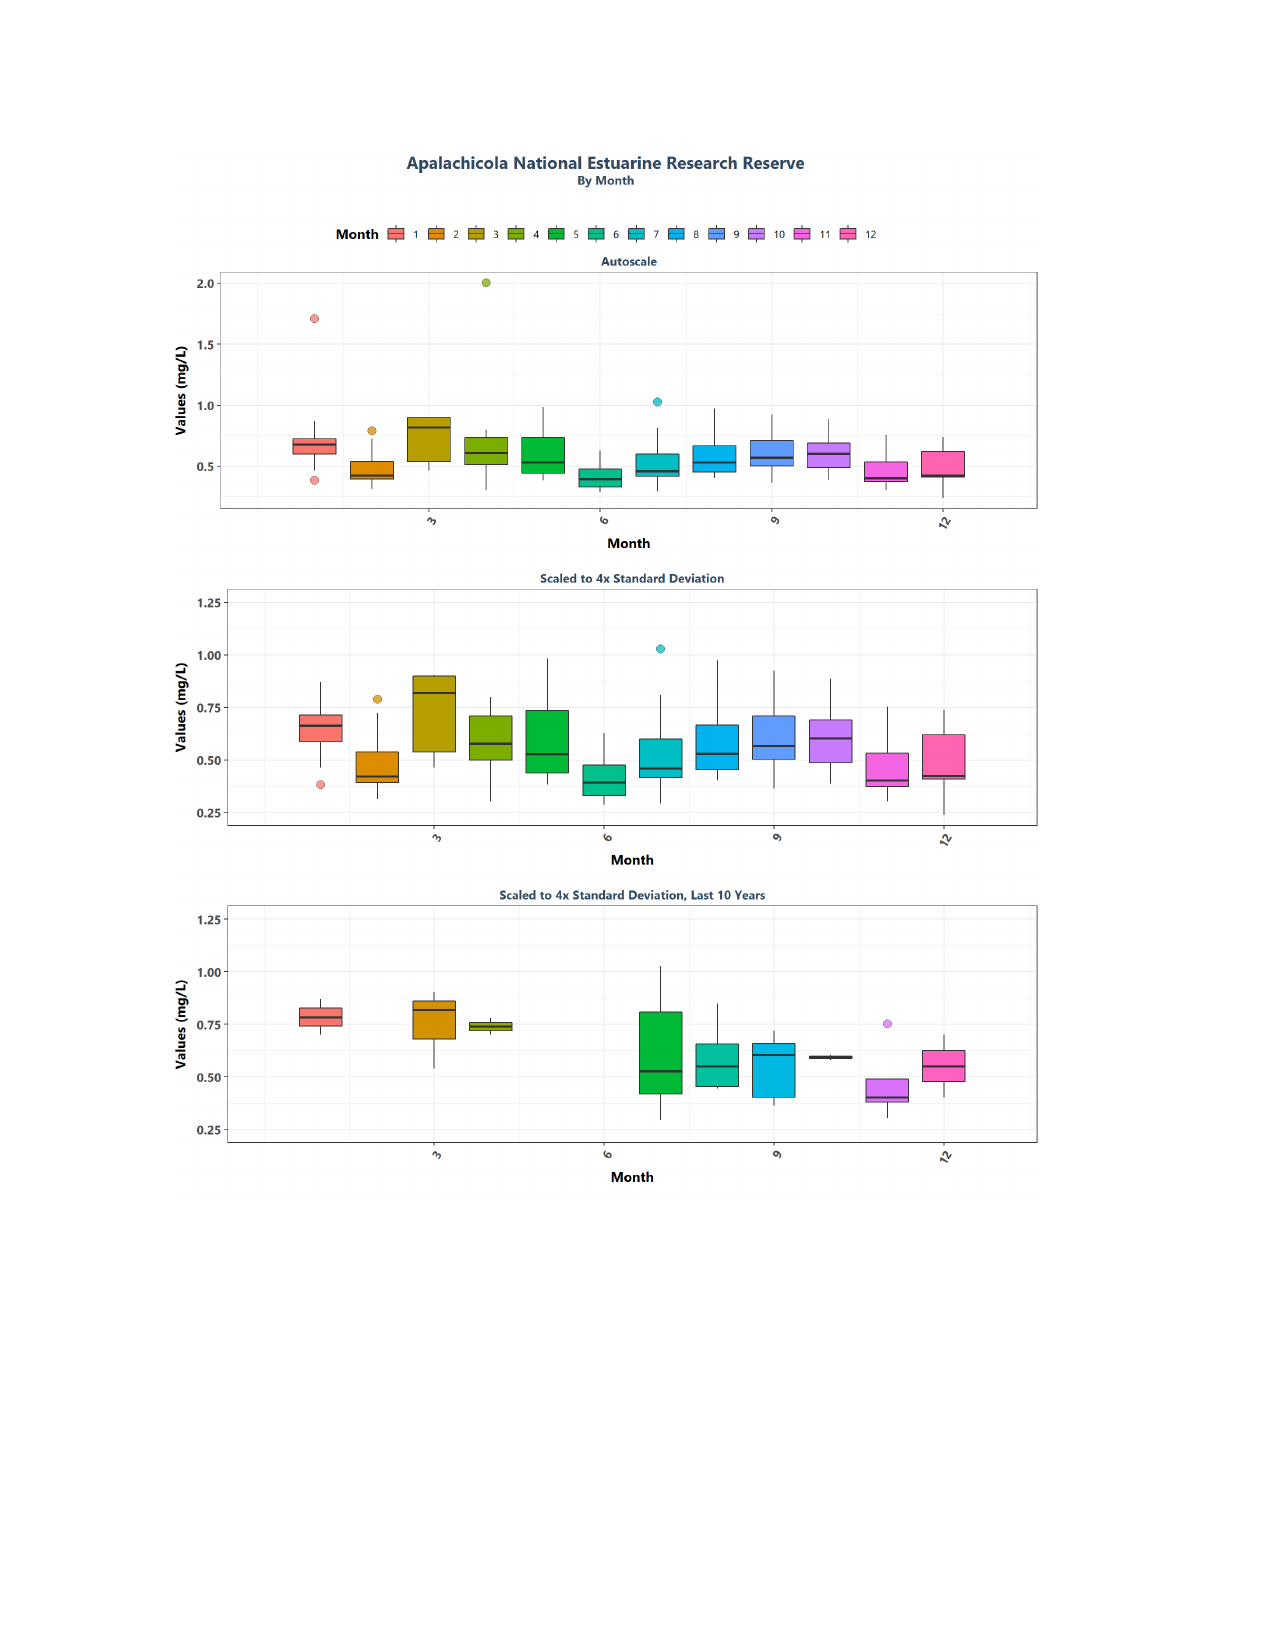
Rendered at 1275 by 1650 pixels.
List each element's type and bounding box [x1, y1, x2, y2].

picture [168, 150, 1044, 1200]
